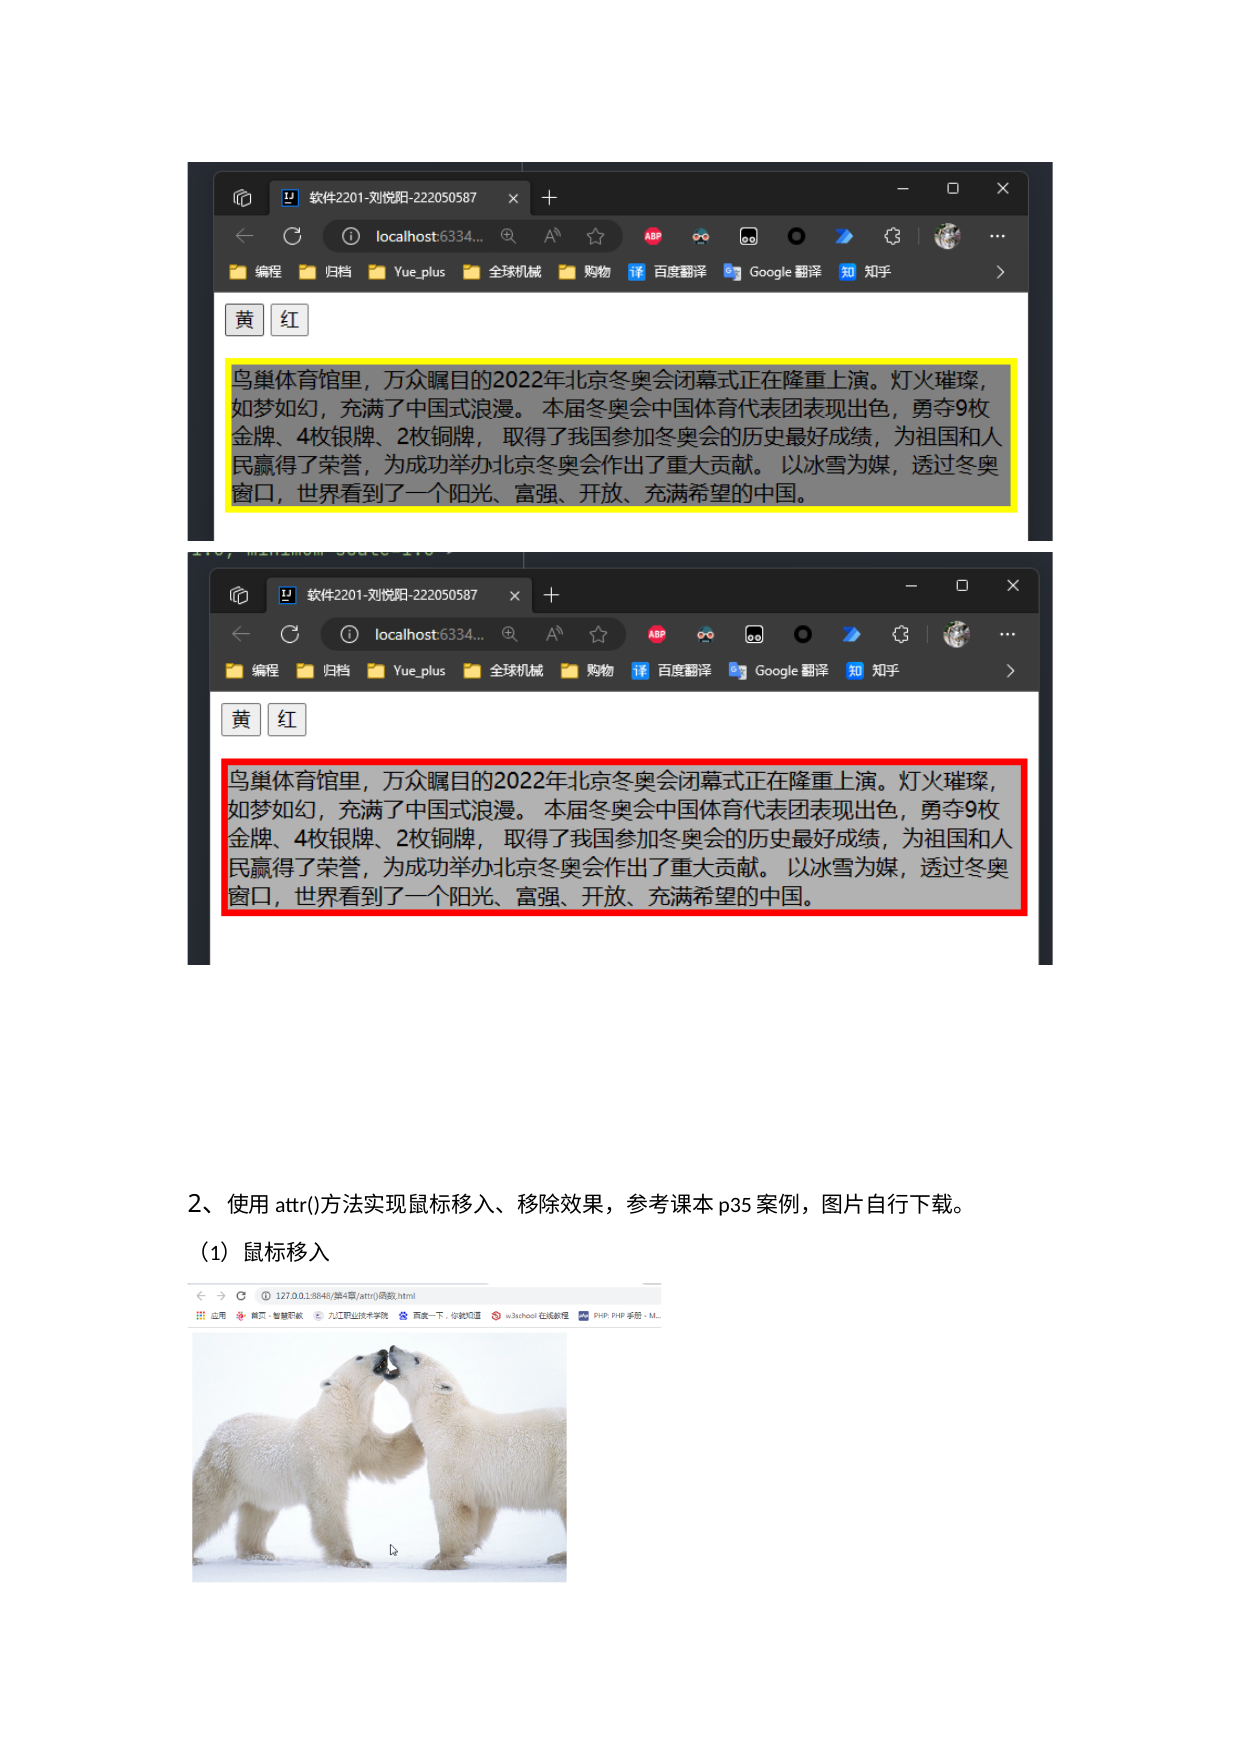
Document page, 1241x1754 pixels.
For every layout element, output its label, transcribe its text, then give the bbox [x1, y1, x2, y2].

text （1）鼠标移入 [187, 1234, 1053, 1267]
picture [187, 552, 1053, 965]
text 2、使用attr()方法实现鼠标移入、移除效果，参考课本p35案例，图片自行下载。 [187, 1169, 1053, 1234]
picture [187, 1283, 662, 1620]
picture [187, 162, 1053, 541]
